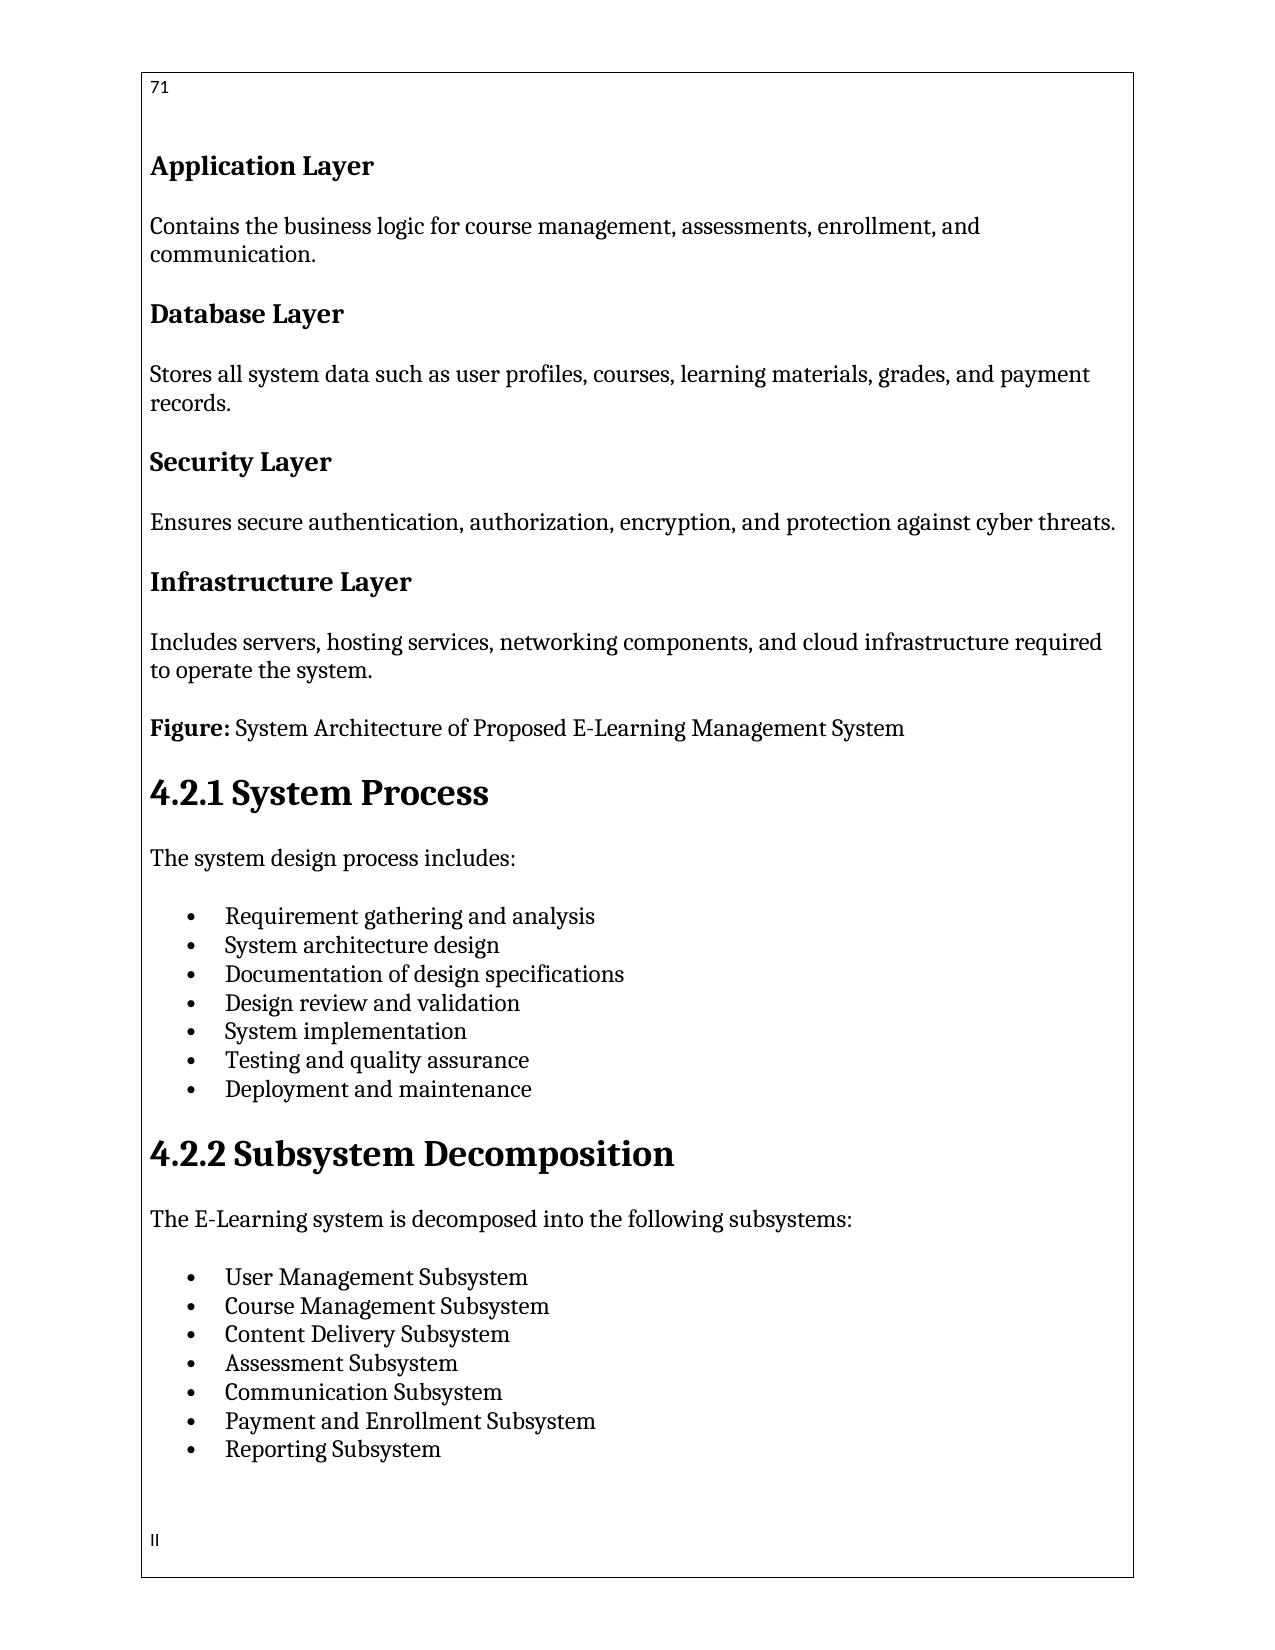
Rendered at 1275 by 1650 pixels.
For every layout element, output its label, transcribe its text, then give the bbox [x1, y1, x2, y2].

text 4.2.2 Subsystem Decomposition [150, 1133, 1125, 1176]
text Security Layer [150, 446, 1125, 479]
list Course Management Subsystem [187, 1292, 1125, 1320]
text The E-Learning system is decomposed into the following subsystems: [150, 1205, 1125, 1234]
text The system design process includes: [150, 844, 1125, 873]
list Content Delivery Subsystem [187, 1320, 1125, 1349]
list System implementation [187, 1017, 1125, 1046]
list Assessment Subsystem [187, 1349, 1125, 1378]
text Figure: System Architecture of Proposed E-Learning Management System [150, 714, 1125, 743]
text Ensures secure authentication, authorization, encryption, and protection against cyber threats. [150, 508, 1125, 537]
text Infrastructure Layer [150, 566, 1125, 598]
list Documentation of design specifications [187, 960, 1125, 988]
text Includes servers, hosting services, networking components, and cloud infrastructure required to operate the system. [150, 627, 1125, 685]
text Database Layer [150, 298, 1125, 331]
list Requirement gathering and analysis [187, 902, 1125, 931]
list System architecture design [187, 931, 1125, 960]
list Testing and quality assurance [187, 1046, 1125, 1075]
list Communication Subsystem [187, 1378, 1125, 1407]
list Deployment and maintenance [187, 1075, 1125, 1103]
text 4.2.1 System Process [150, 772, 1125, 815]
list User Management Subsystem [187, 1263, 1125, 1292]
text Application Layer [150, 150, 1125, 182]
list Reporting Subsystem [187, 1435, 1125, 1464]
list Design review and validation [187, 988, 1125, 1017]
text Contains the business logic for course management, assessments, enrollment, and communication. [150, 212, 1125, 269]
text Stores all system data such as user profiles, courses, learning materials, grades, and payment records. [150, 360, 1125, 417]
list Payment and Enrollment Subsystem [187, 1407, 1125, 1435]
